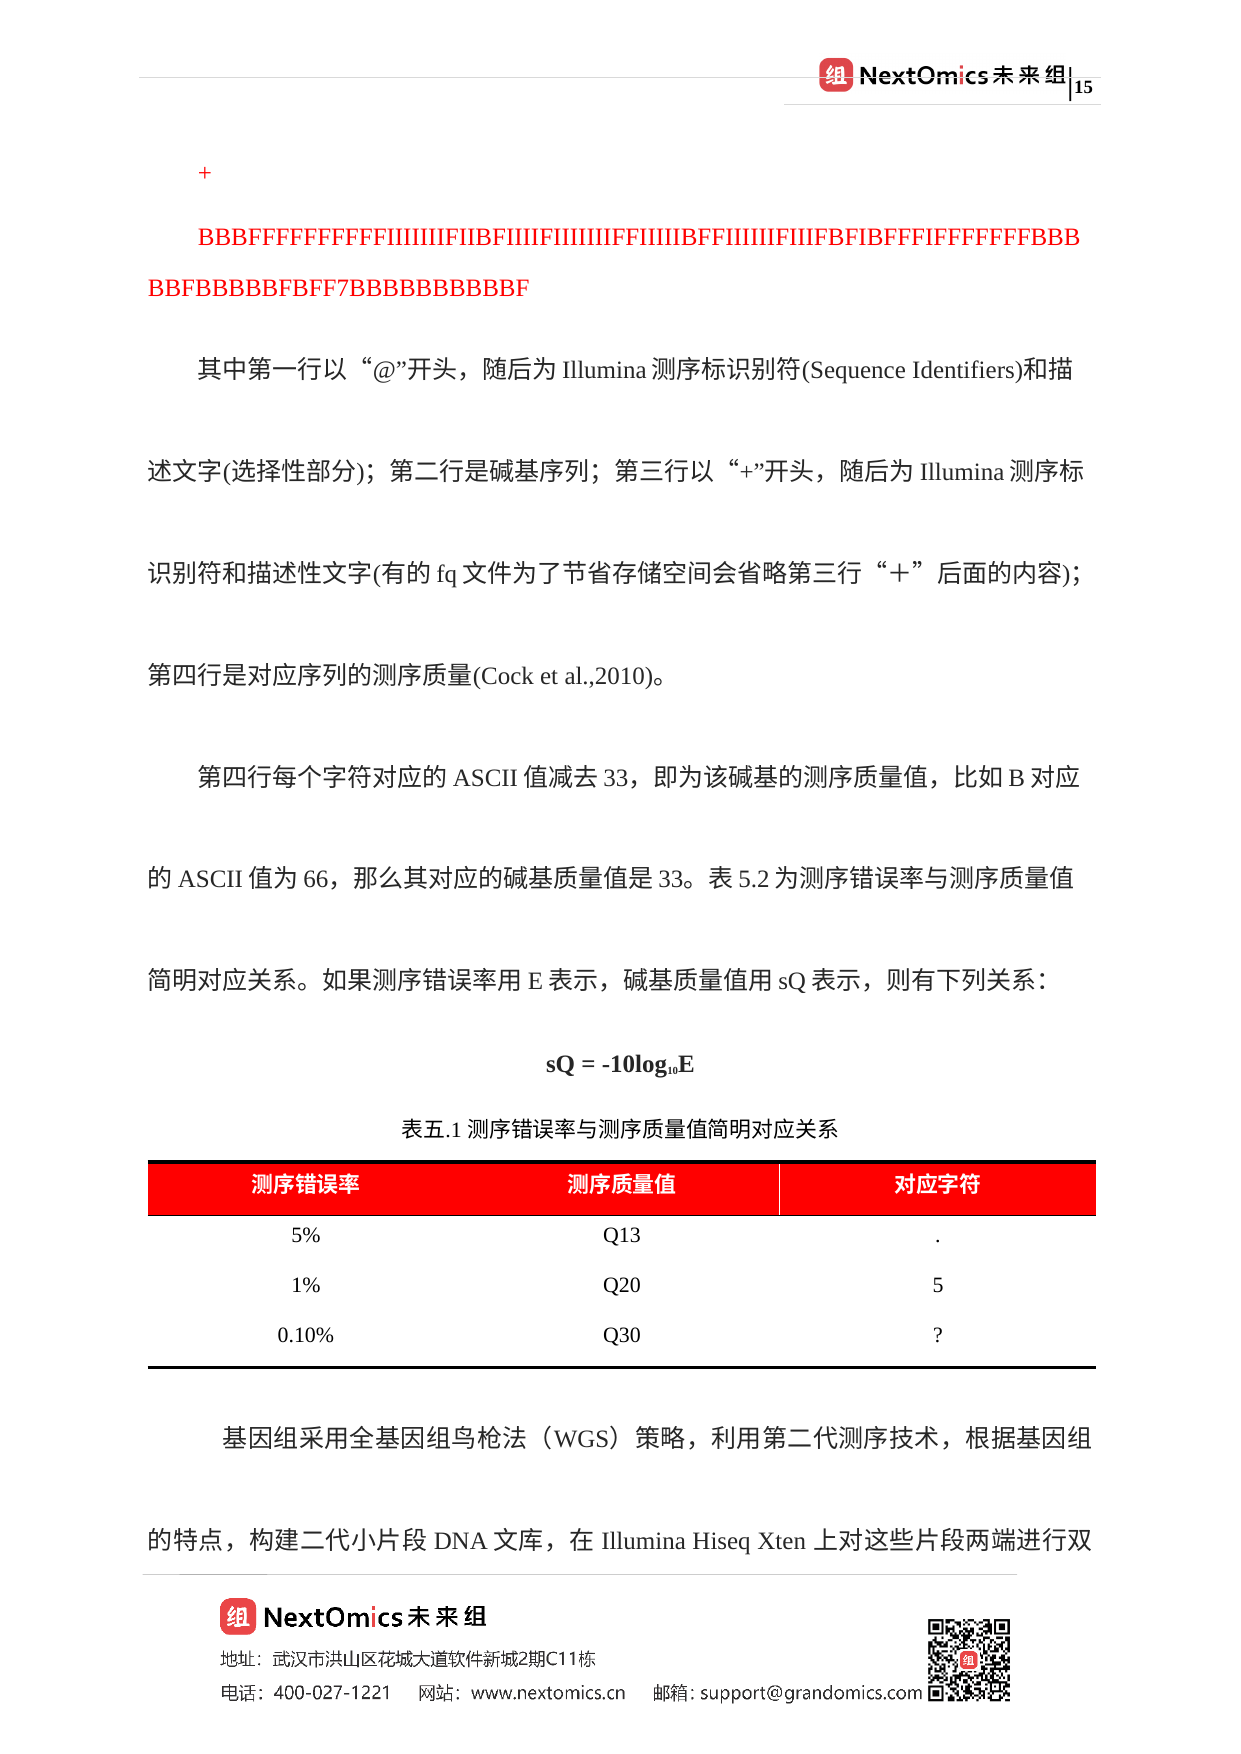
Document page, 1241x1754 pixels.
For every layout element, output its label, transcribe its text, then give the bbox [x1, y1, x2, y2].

text 其中第一行以“@”开头，随后为Illumina测序标识别符(Sequence Identifiers)和描述文字(选择性部分)；第二行是碱基序列；第三行以“+”开头，随后为Illumina测序标识别符和描述性文字(有的fq文件为了节省存储空间会省略第三行“＋”后面的内容)；第四行是对应序列的测序质量(Cock et al.,2010)。 [148, 334, 1092, 707]
table_cell Q20 [464, 1266, 779, 1316]
text 第四行每个字符对应的ASCII值减去33，即为该碱基的测序质量值，比如B对应的ASCII值为66，那么其对应的碱基质量值是33。表5.2为测序错误率与测序质量值简明对应关系。如果测序错误率用E表示，碱基质量值用sQ表示，则有下列关系： [148, 741, 1092, 1013]
picture [206, 1588, 1034, 1719]
table_cell . [780, 1216, 1096, 1266]
table_header 测序错误率 [148, 1164, 464, 1215]
table_header 测序质量值 [464, 1164, 779, 1215]
picture [818, 53, 1067, 77]
table_cell 0.10% [148, 1316, 464, 1366]
text sQ = -10log10E [148, 1047, 1092, 1081]
picture [818, 78, 1067, 94]
table_cell Q30 [464, 1316, 779, 1366]
table_cell 5 [780, 1266, 1096, 1316]
text BBBFFFFFFFFFFIIIIIIIFIIBFIIIIFIIIIIIIFFIIIIIBFFIIIIIIFIIIFBFIBFFFIFFFFFFFBBBBBFBBBBBFBFF7BBBBBBBBBBF [148, 219, 1092, 304]
subtitle 测序错误率与测序质量值简明对应关系 [148, 1111, 1092, 1144]
table_cell Q13 [464, 1216, 779, 1266]
table_cell 5% [148, 1216, 464, 1266]
text 基因组采用全基因组鸟枪法（WGS）策略，利用第二代测序技术，根据基因组的特点，构建二代小片段 DNA 文库，在 Illumina Hiseq Xten 上对这些片段两端进行双末端（Paired-End）测序，获得全基因组测序数据。 [148, 1403, 1092, 1572]
text + [148, 155, 1092, 189]
table_cell 1% [148, 1266, 464, 1316]
table_header 对应字符 [780, 1164, 1096, 1215]
table_cell ? [780, 1316, 1096, 1366]
